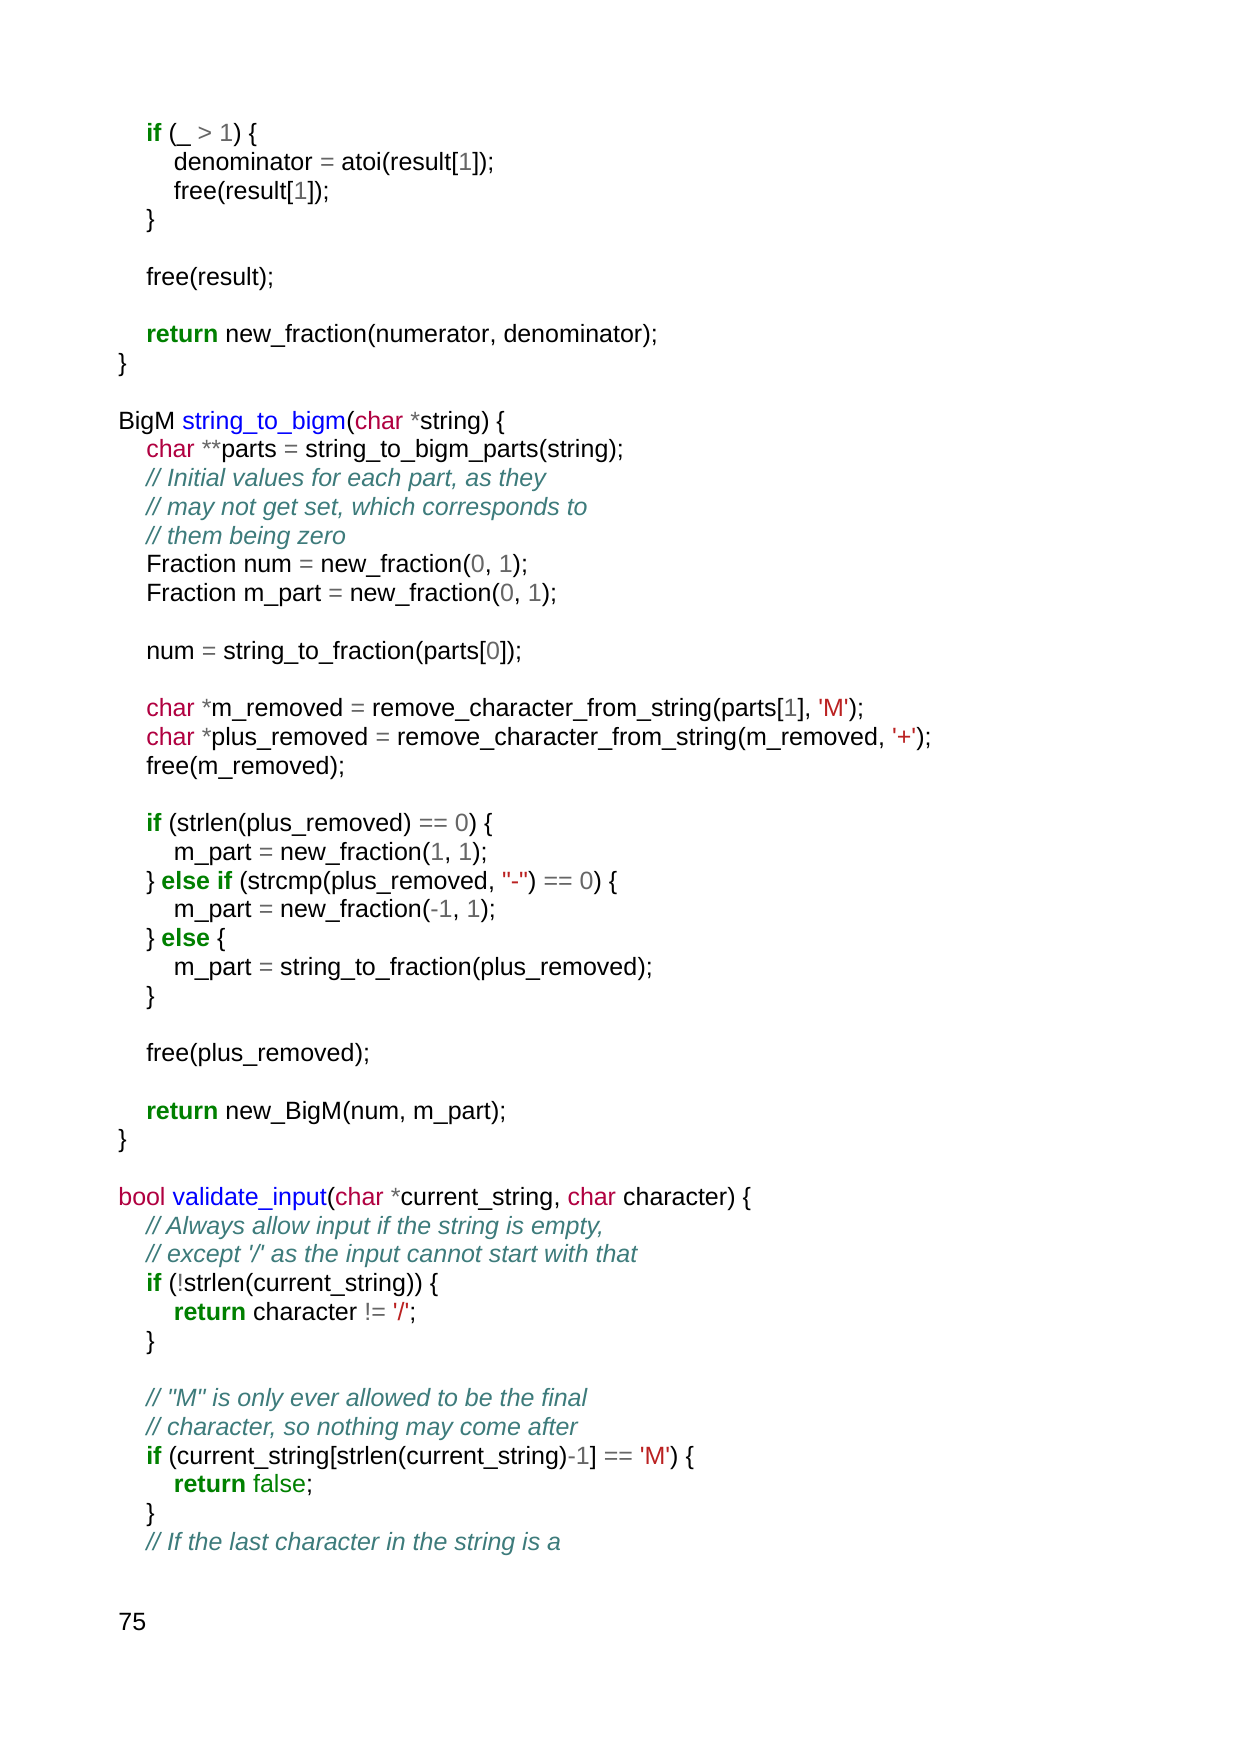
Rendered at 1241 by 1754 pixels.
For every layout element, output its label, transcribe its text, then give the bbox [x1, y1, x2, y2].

text // them being zero [118, 521, 1122, 549]
text free(result[1]); [118, 176, 1122, 204]
text BigM string_to_bigm(char *string) { [118, 406, 1122, 434]
text } [118, 1326, 1122, 1354]
text bool validate_input(char *current_string, char character) { [118, 1182, 1122, 1211]
text // If the last character in the string is a [118, 1527, 1122, 1556]
text } [118, 204, 1122, 233]
text // may not get set, which corresponds to [118, 492, 1122, 521]
text // Always allow input if the string is empty, [118, 1211, 1122, 1239]
text char **parts = string_to_bigm_parts(string); [118, 434, 1122, 463]
text return new_fraction(numerator, denominator); [118, 319, 1122, 348]
text if (!strlen(current_string)) { [118, 1268, 1122, 1297]
text free(plus_removed); [118, 1038, 1122, 1067]
text num = string_to_fraction(parts[0]); [118, 636, 1122, 664]
text if (strlen(plus_removed) == 0) { [118, 808, 1122, 837]
text denominator = atoi(result[1]); [118, 147, 1122, 176]
text // character, so nothing may come after [118, 1412, 1122, 1441]
text char *plus_removed = remove_character_from_string(m_removed, '+'); [118, 722, 1122, 751]
text return false; [118, 1469, 1122, 1498]
text m_part = string_to_fraction(plus_removed); [118, 952, 1122, 981]
text // except '/' as the input cannot start with that [118, 1239, 1122, 1268]
text return new_BigM(num, m_part); [118, 1096, 1122, 1124]
text // Initial values for each part, as they [118, 463, 1122, 492]
text Fraction m_part = new_fraction(0, 1); [118, 578, 1122, 607]
text char *m_removed = remove_character_from_string(parts[1], 'M'); [118, 693, 1122, 722]
text if (_ > 1) { [118, 118, 1122, 147]
text Fraction num = new_fraction(0, 1); [118, 549, 1122, 578]
text // "M" is only ever allowed to be the final [118, 1383, 1122, 1412]
text m_part = new_fraction(-1, 1); [118, 894, 1122, 923]
text free(result); [118, 262, 1122, 291]
text } else { [118, 923, 1122, 952]
text } [118, 1498, 1122, 1527]
text } [118, 981, 1122, 1009]
text } [118, 1124, 1122, 1153]
text } else if (strcmp(plus_removed, "-") == 0) { [118, 866, 1122, 894]
text } [118, 348, 1122, 377]
text if (current_string[strlen(current_string)-1] == 'M') { [118, 1441, 1122, 1469]
text free(m_removed); [118, 751, 1122, 779]
text m_part = new_fraction(1, 1); [118, 837, 1122, 866]
text return character != '/'; [118, 1297, 1122, 1326]
